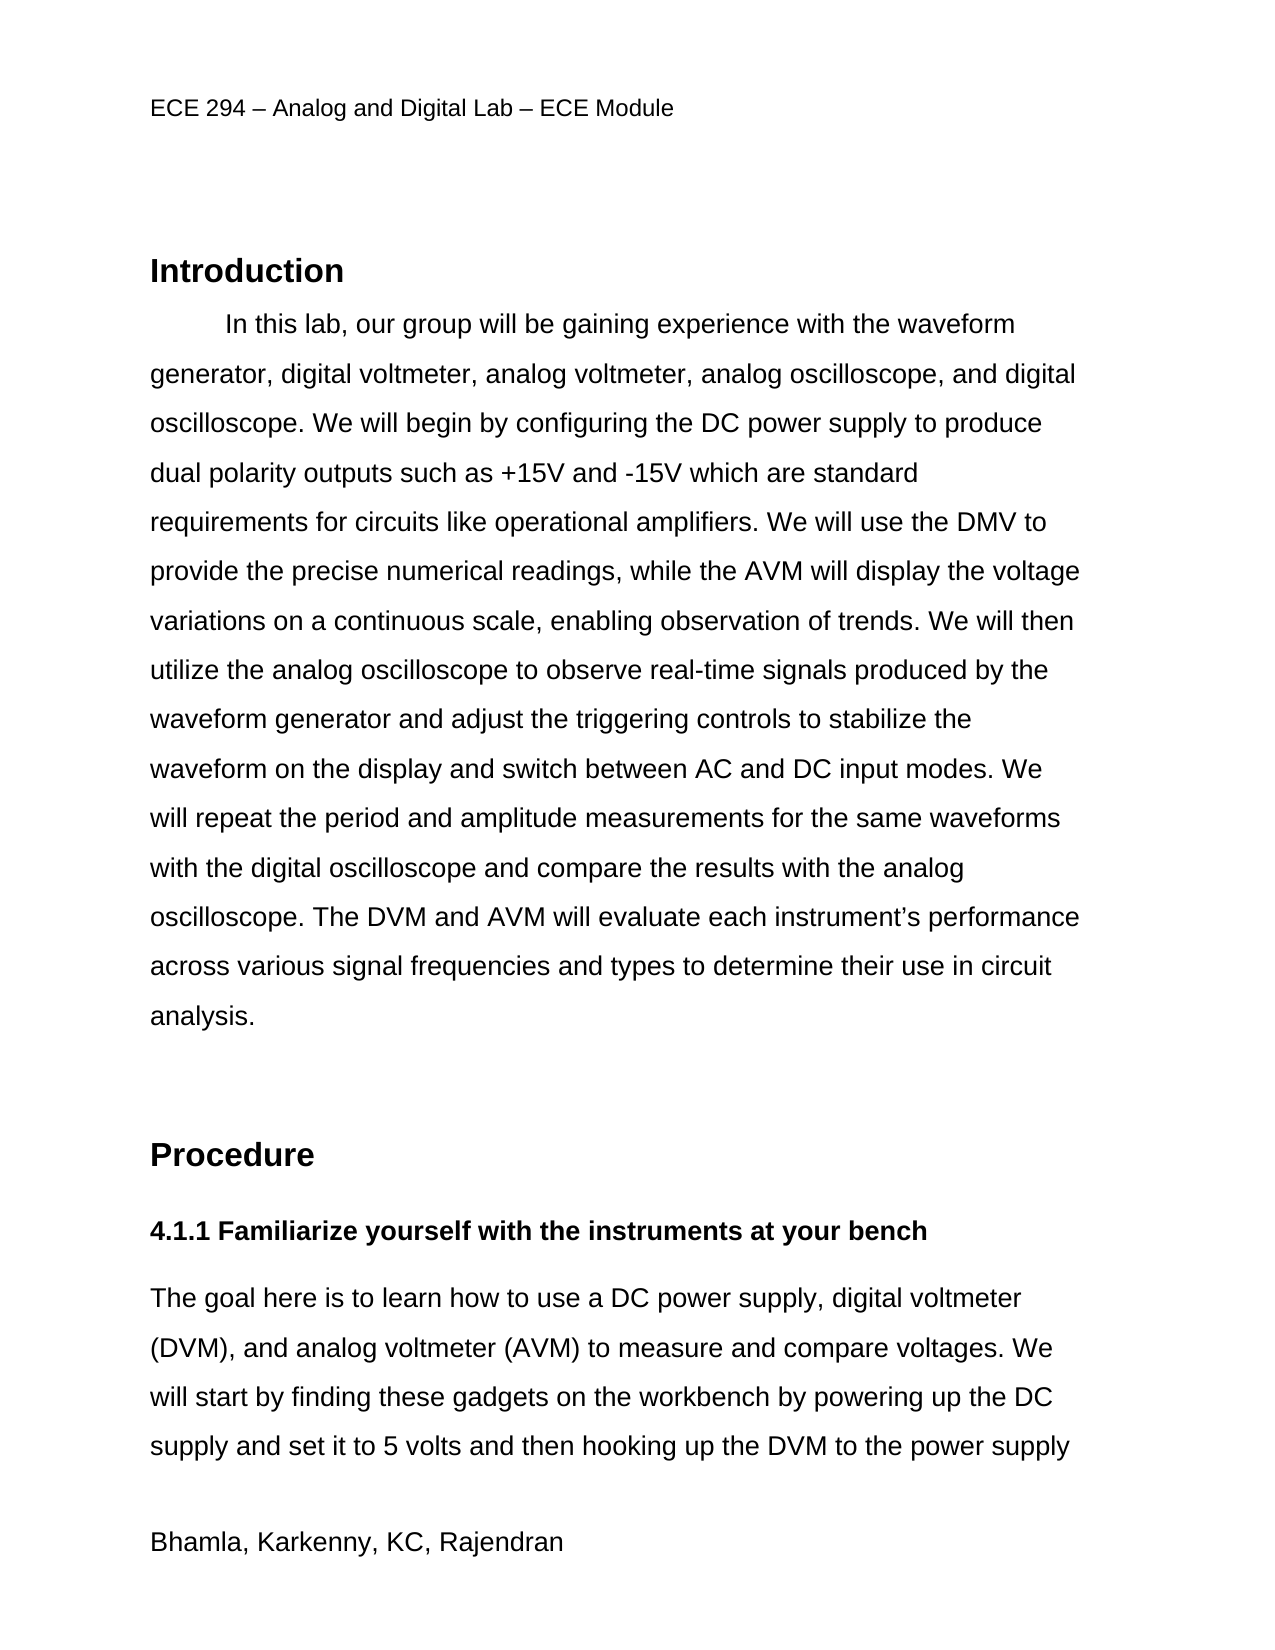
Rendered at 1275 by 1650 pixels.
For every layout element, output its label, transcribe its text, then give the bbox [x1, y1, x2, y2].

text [150, 1282, 1081, 1462]
text Procedure [150, 1135, 1081, 1174]
text 4.1.1 Familiarize yourself with the instruments at your bench [150, 1214, 1081, 1246]
text Introduction [150, 252, 1081, 290]
text In this lab, our group will be gaining experience with the waveform generator, digital voltmeter, analog voltmeter, analog oscilloscope, and digital oscilloscope. We will begin by configuring the DC power supply to produce dual polarity outputs such as +15V and -15V which are standard requirements for circuits like operational amplifiers. We will use the DMV to provide the precise numerical readings, while the AVM will display the voltage variations on a continuous scale, enabling observation of trends. We will then utilize the analog oscilloscope to observe real-time signals produced by the waveform generator and adjust the triggering controls to stabilize the waveform on the display and switch between AC and DC input modes. We will repeat the period and amplitude measurements for the same waveforms with the digital oscilloscope and compare the results with the analog oscilloscope. The DVM and AVM will evaluate each instrument’s performance across various signal frequencies and types to determine their use in circuit analysis. [150, 308, 1081, 1031]
